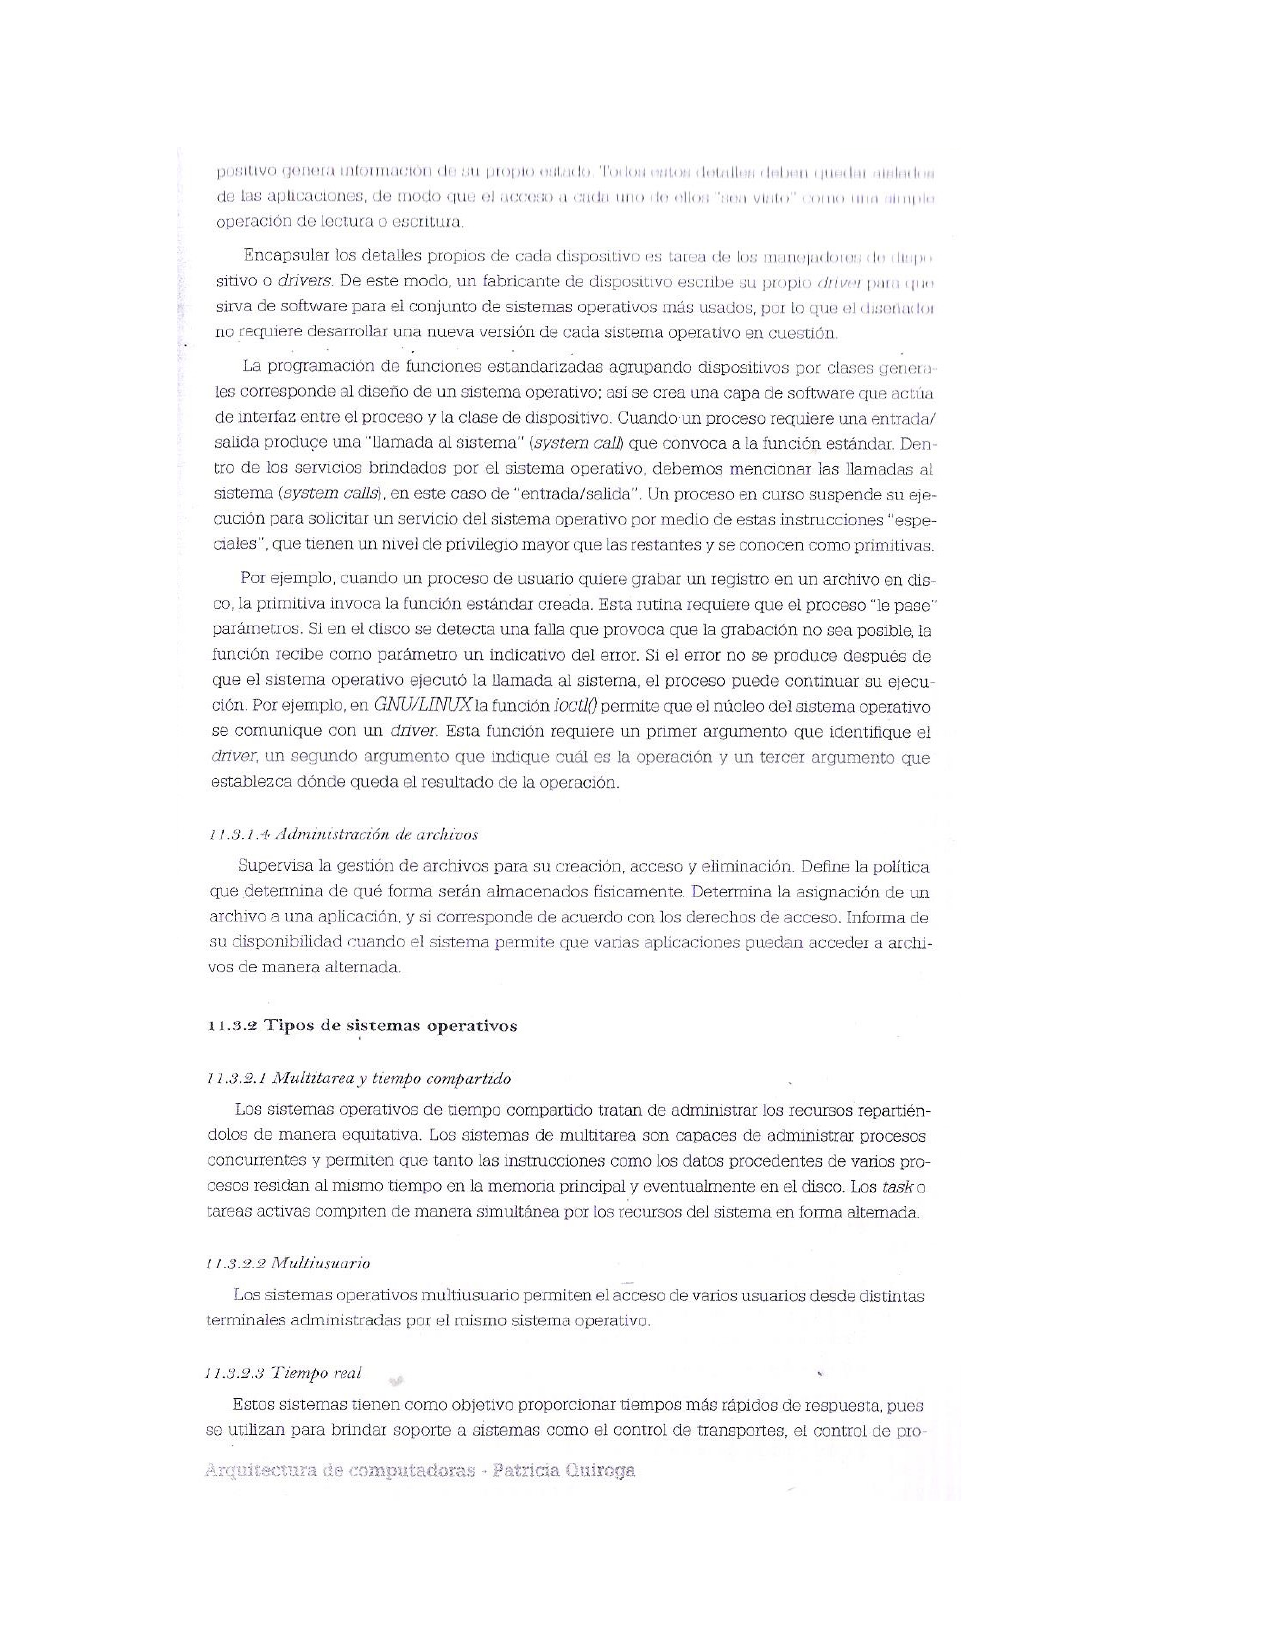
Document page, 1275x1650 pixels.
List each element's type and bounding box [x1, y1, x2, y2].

picture [177, 147, 962, 1501]
